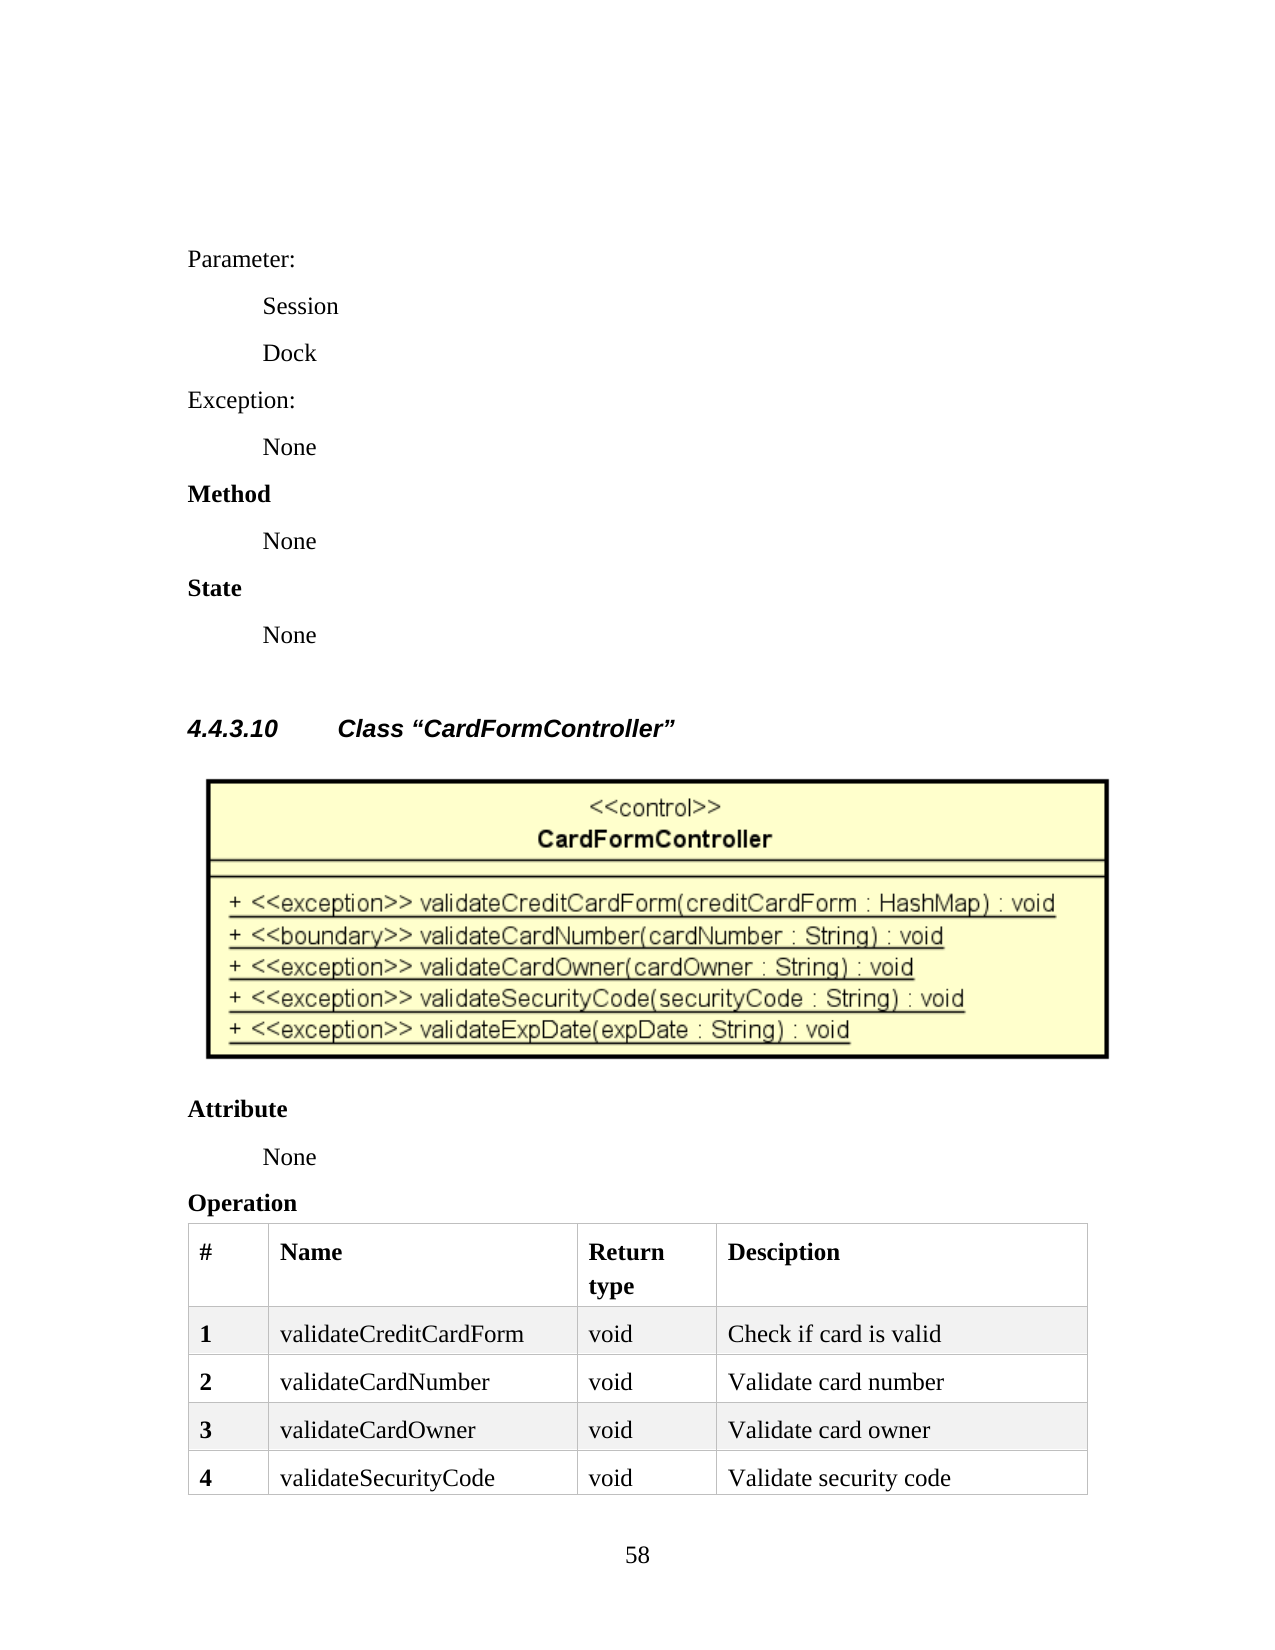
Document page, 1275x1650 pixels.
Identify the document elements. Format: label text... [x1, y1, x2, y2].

table_cell validateSecurityCode [269, 1451, 577, 1494]
table_cell validateCardOwner [269, 1403, 577, 1449]
table_cell 4 [189, 1451, 268, 1494]
table_header Name [269, 1224, 577, 1306]
table_cell 3 [189, 1403, 268, 1449]
table_cell void [578, 1355, 716, 1402]
subtitle Class “CardFormController” [187, 714, 1087, 742]
text Parameter: [187, 244, 1087, 273]
text State [187, 573, 1087, 602]
table_header Desciption [717, 1224, 1087, 1306]
table_cell validateCreditCardForm [269, 1307, 577, 1353]
table_cell 2 [189, 1355, 268, 1402]
text Method [187, 479, 1087, 508]
text Dock [187, 338, 1087, 367]
text None [187, 432, 1087, 461]
table_cell void [578, 1403, 716, 1449]
table_cell Validate card number [717, 1355, 1087, 1402]
picture [187, 760, 1127, 1077]
text None [187, 1142, 1087, 1170]
table_header Return type [578, 1224, 716, 1306]
text Session [187, 291, 1087, 320]
table_cell Validate card owner [717, 1403, 1087, 1449]
table_cell void [578, 1307, 716, 1353]
table_cell Validate security code [717, 1451, 1087, 1494]
text Attribute [187, 1094, 1087, 1123]
text Exception: [187, 385, 1087, 414]
table_cell void [578, 1451, 716, 1494]
table_cell validateCardNumber [269, 1355, 577, 1402]
table_cell 1 [189, 1307, 268, 1353]
table_cell Check if card is valid [717, 1307, 1087, 1353]
text None [187, 620, 1087, 648]
text Operation [187, 1188, 1087, 1217]
table_header # [189, 1224, 268, 1306]
text None [187, 526, 1087, 554]
